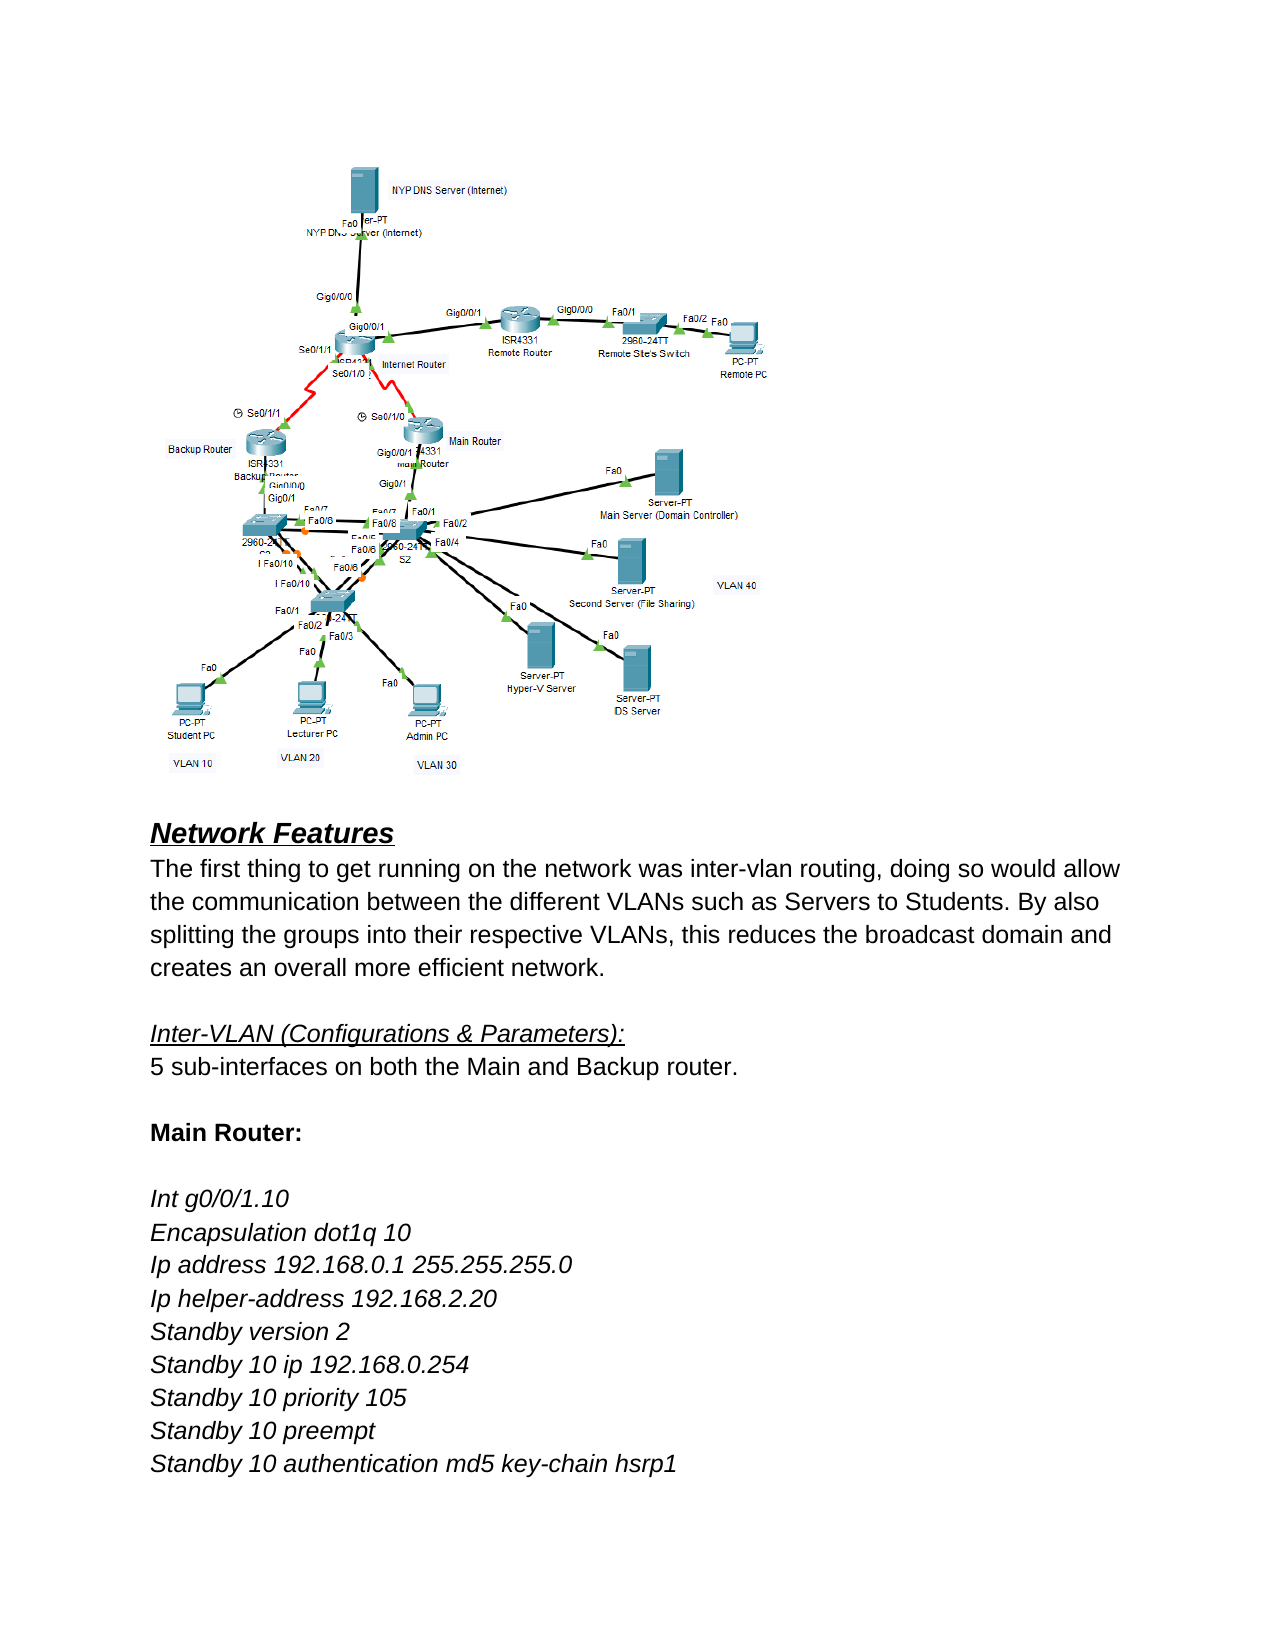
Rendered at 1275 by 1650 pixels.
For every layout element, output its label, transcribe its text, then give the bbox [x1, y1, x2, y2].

text Standby 10 priority 105 [150, 1383, 1125, 1411]
picture [150, 150, 782, 779]
text Encapsulation dot1q 10 [150, 1217, 1125, 1246]
text Int g0/0/1.10 [150, 1184, 1125, 1213]
text 5 sub-interfaces on both the Main and Backup router. [150, 1052, 1125, 1081]
text Ip helper-address 192.168.2.20 [150, 1283, 1125, 1312]
text Network Features [150, 816, 1125, 849]
text Standby 10 authentication md5 key-chain hsrp1 [150, 1449, 1125, 1477]
text The first thing to get running on the network was inter-vlan routing, doing so would allow the communication between the different VLANs such as Servers to Students. By also splitting the groups into their respective VLANs, this reduces the broadcast domain and creates an overall more efficient network. [150, 854, 1125, 982]
text Standby 10 ip 192.168.0.254 [150, 1349, 1125, 1378]
text Standby version 2 [150, 1317, 1125, 1345]
text Ip address 192.168.0.1 255.255.255.0 [150, 1251, 1125, 1279]
text Standby 10 preempt [150, 1416, 1125, 1444]
text Inter-VLAN (Configurations & Parameters): [150, 1019, 1125, 1048]
text Main Router: [150, 1118, 1125, 1147]
